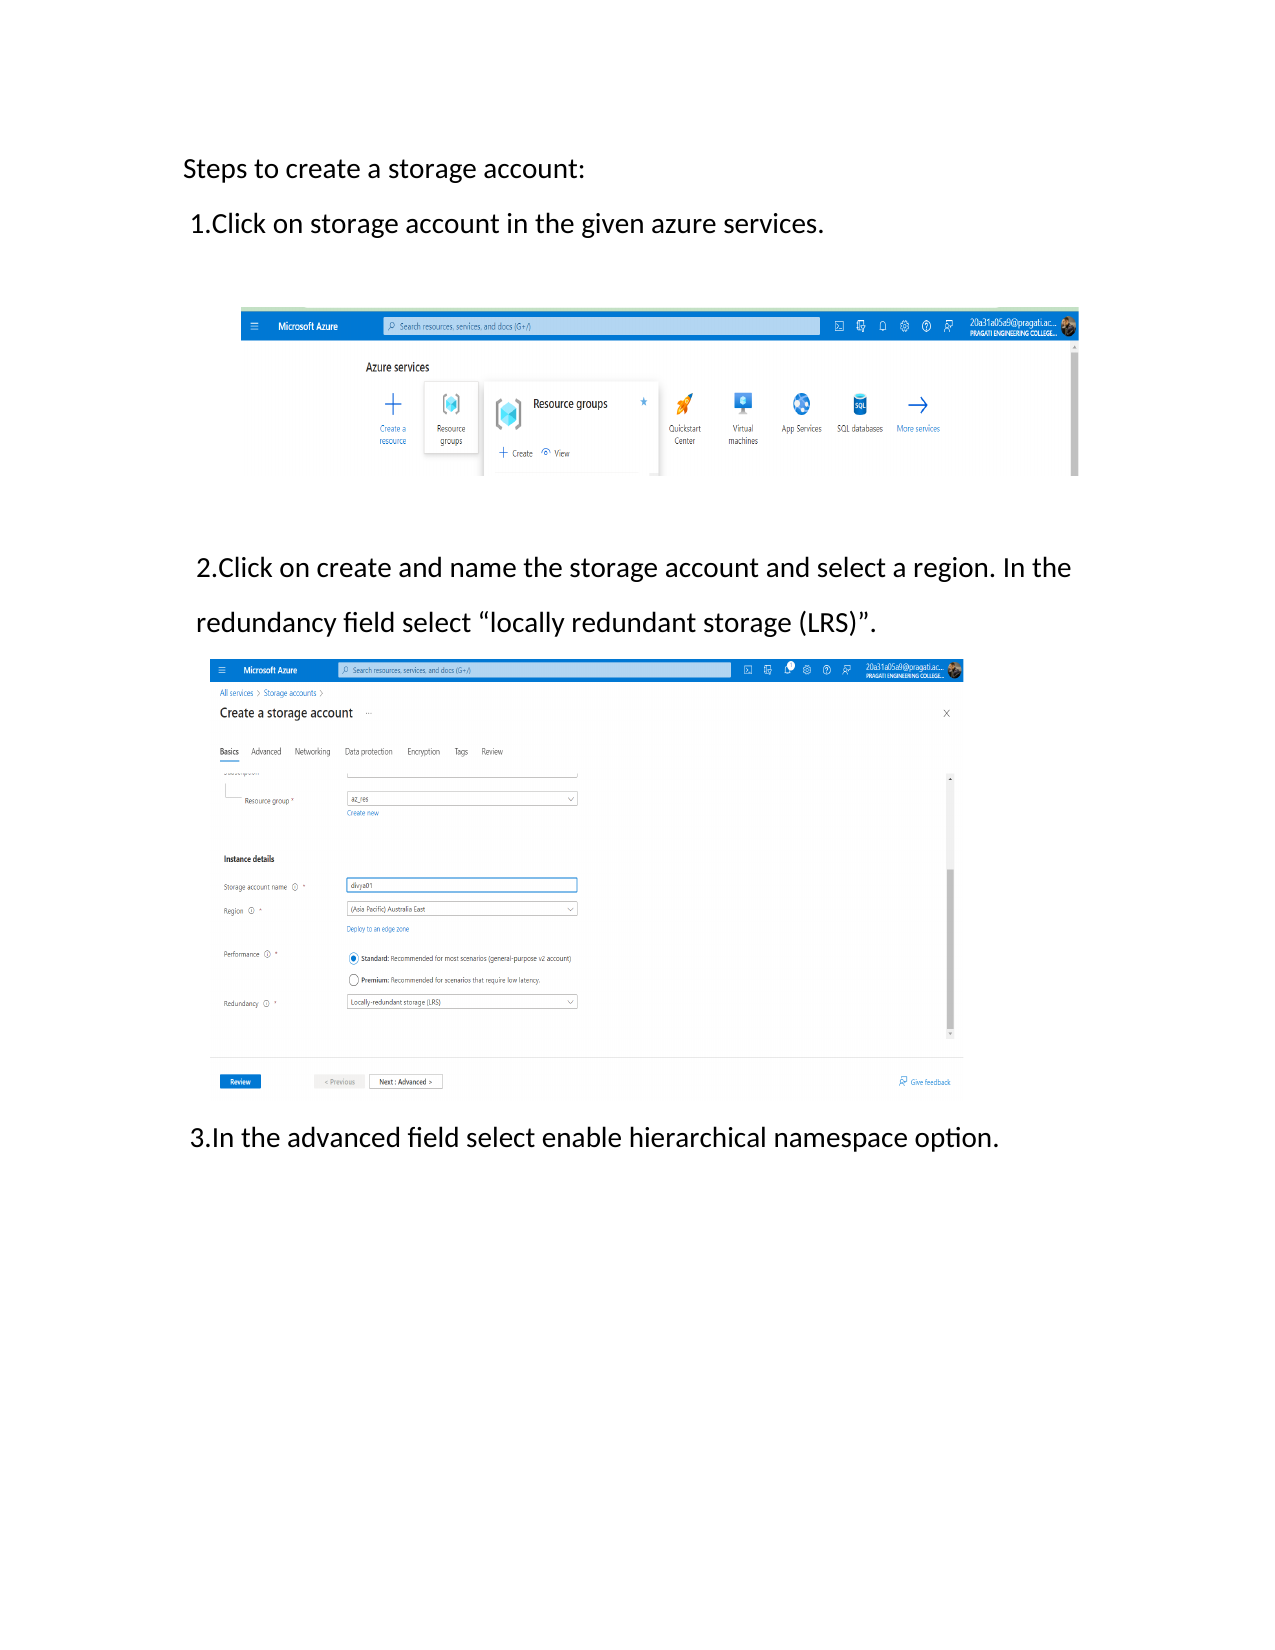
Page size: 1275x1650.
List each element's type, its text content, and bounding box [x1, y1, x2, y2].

text Steps to create a storage account: [150, 150, 1125, 186]
text 2.Click on create and name the storage account and select a region. In the [150, 549, 1125, 585]
text redundancy field select “locally redundant storage (LRS)”. [150, 604, 1125, 640]
text 3.In the advanced field select enable hierarchical namespace option. [150, 1119, 1125, 1155]
text 1.Click on storage account in the given azure services. [150, 205, 1125, 241]
